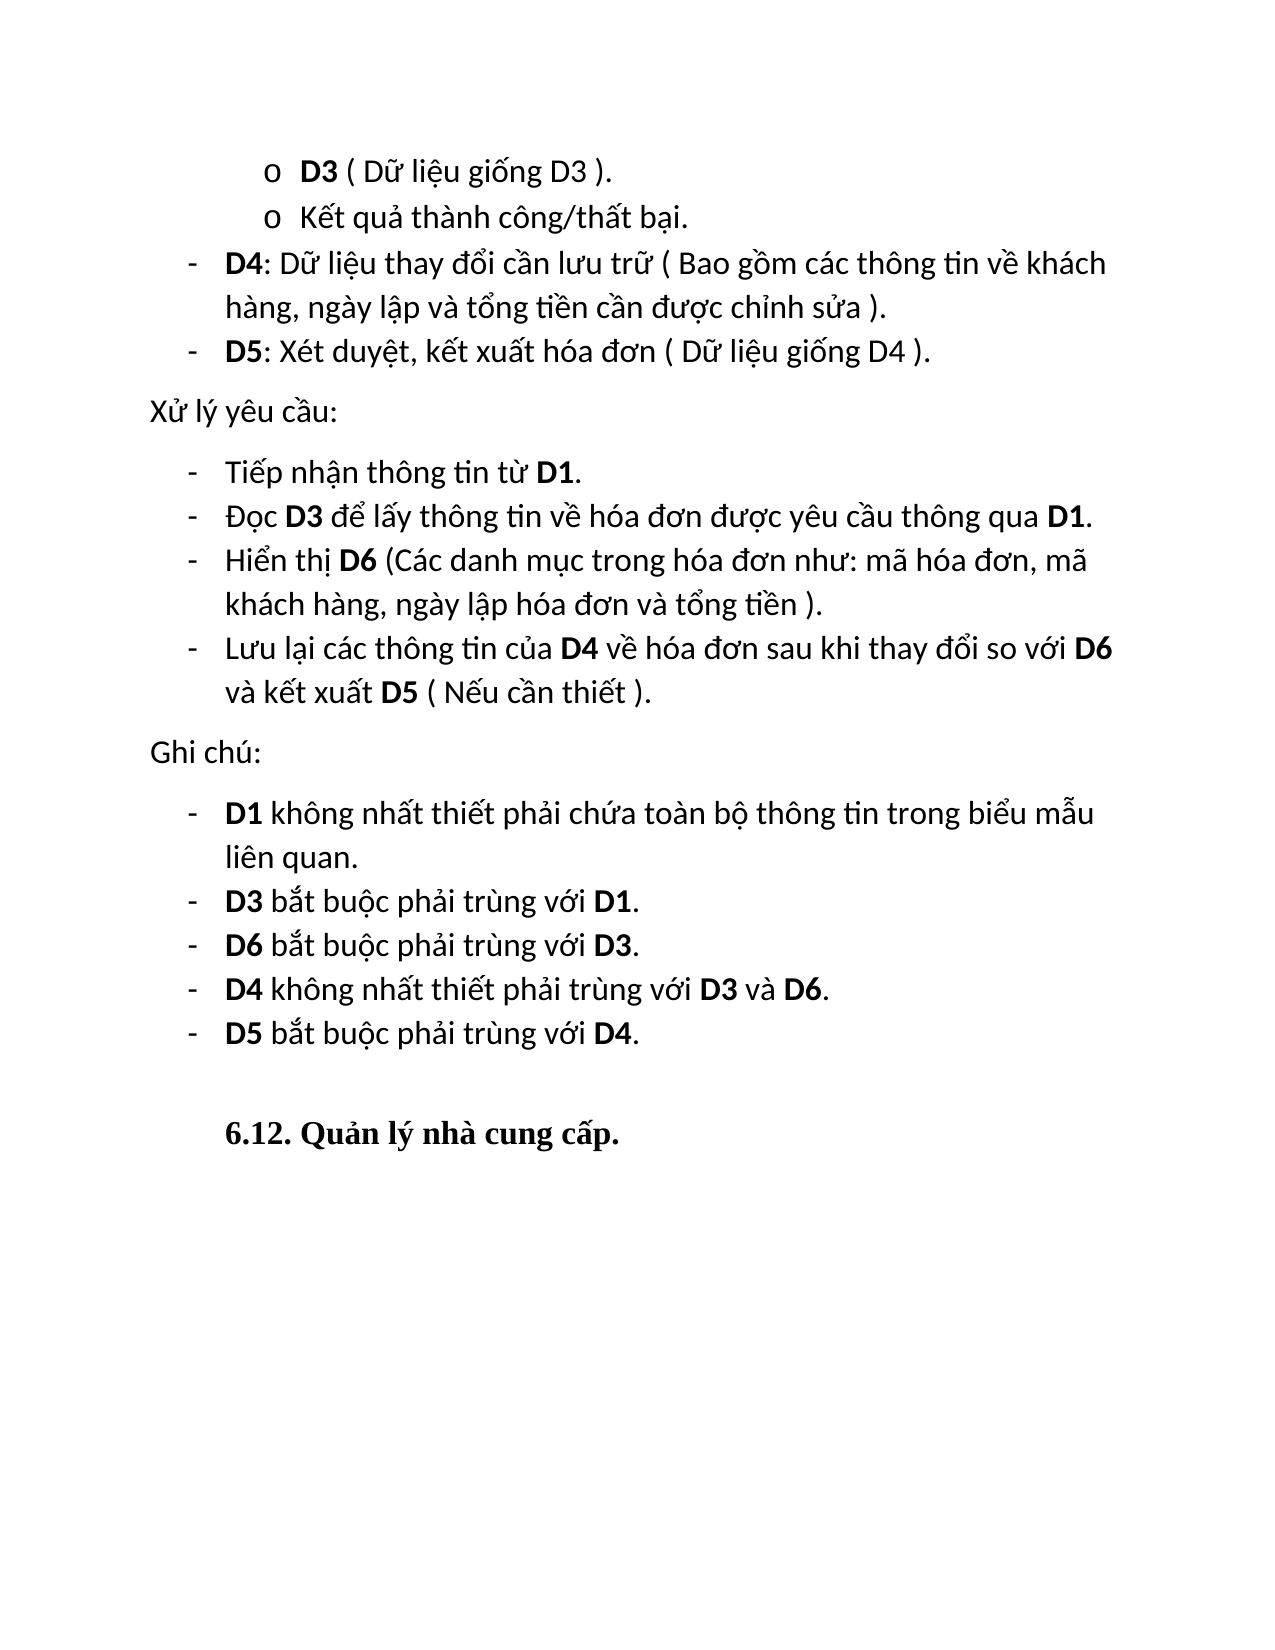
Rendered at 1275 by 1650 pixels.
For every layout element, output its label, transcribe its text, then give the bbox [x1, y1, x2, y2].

list Kết quả thành công/thất bại. [262, 196, 1125, 238]
list D4: Dữ liệu thay đổi cần lưu trữ ( Bao gồm các thông tin về khách hàng, ngày lập và tổng tiền cần được chỉnh sửa ). [187, 242, 1125, 326]
list D3 ( Dữ liệu giống D3 ). [262, 150, 1125, 192]
list Quản lý nhà cung cấp. [225, 1113, 1125, 1151]
text Xử lý yêu cầu: [150, 390, 1125, 431]
text Ghi chú: [150, 731, 1125, 772]
list Tiếp nhận thông tin từ D1. [187, 451, 1125, 492]
list D1 không nhất thiết phải chứa toàn bộ thông tin trong biểu mẫu liên quan. [187, 792, 1125, 877]
list D5 bắt buộc phải trùng với D4. [187, 1012, 1125, 1052]
list D4 không nhất thiết phải trùng với D3 và D6. [187, 968, 1125, 1008]
list D5: Xét duyệt, kết xuất hóa đơn ( Dữ liệu giống D4 ). [187, 329, 1125, 370]
list Hiển thị D6 (Các danh mục trong hóa đơn như: mã hóa đơn, mã khách hàng, ngày lập hóa đơn và tổng tiền ). [187, 539, 1125, 623]
list Lưu lại các thông tin của D4 về hóa đơn sau khi thay đổi so với D6 và kết xuất D5 ( Nếu cần thiết ). [187, 627, 1125, 711]
list D6 bắt buộc phải trùng với D3. [187, 924, 1125, 964]
list Đọc D3 để lấy thông tin về hóa đơn được yêu cầu thông qua D1. [187, 495, 1125, 536]
list D3 bắt buộc phải trùng với D1. [187, 880, 1125, 921]
